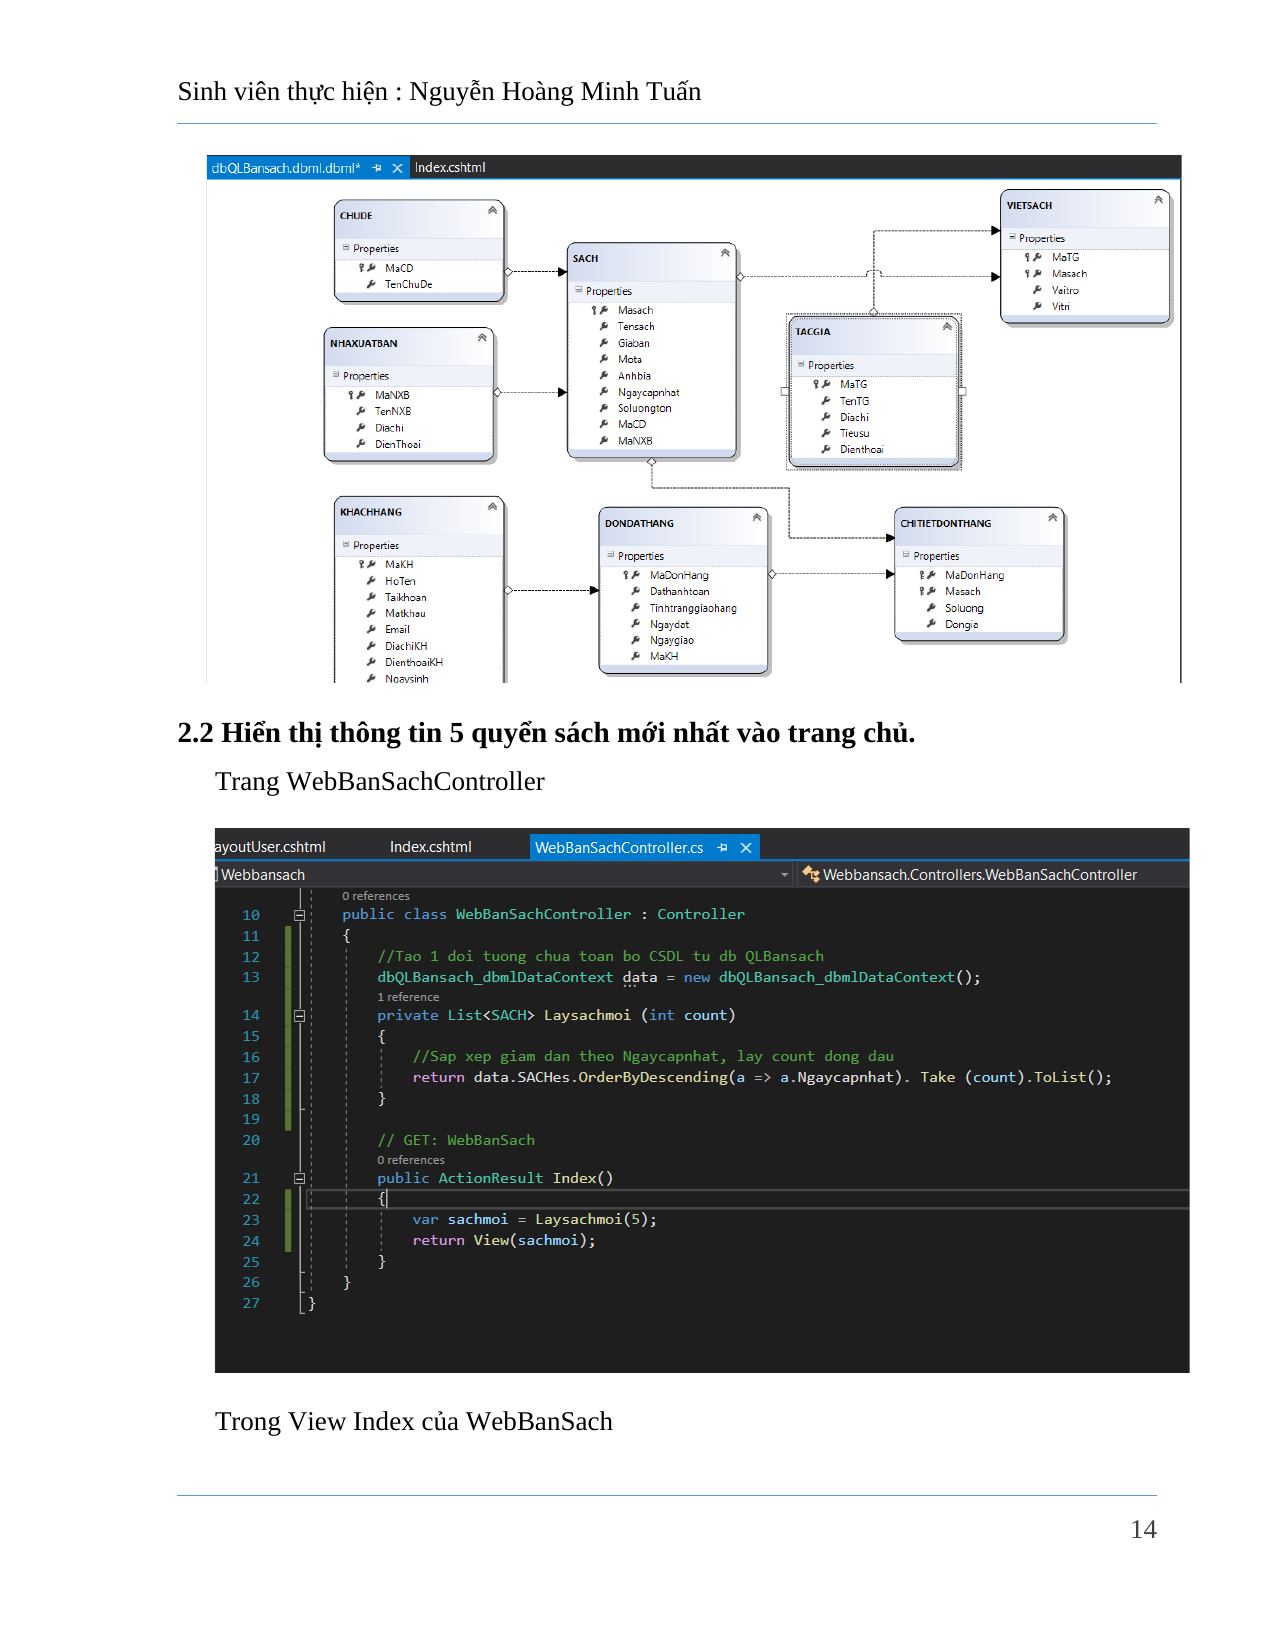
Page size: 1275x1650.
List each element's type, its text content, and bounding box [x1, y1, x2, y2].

text Trang WebBanSachController [215, 765, 1157, 796]
picture [206, 155, 1182, 683]
picture [214, 828, 1190, 1373]
text Trong View Index của WebBanSach [215, 1405, 1157, 1436]
subtitle 2.2 Hiển thị thông tin 5 quyển sách mới nhất vào trang chủ. [177, 715, 1157, 748]
